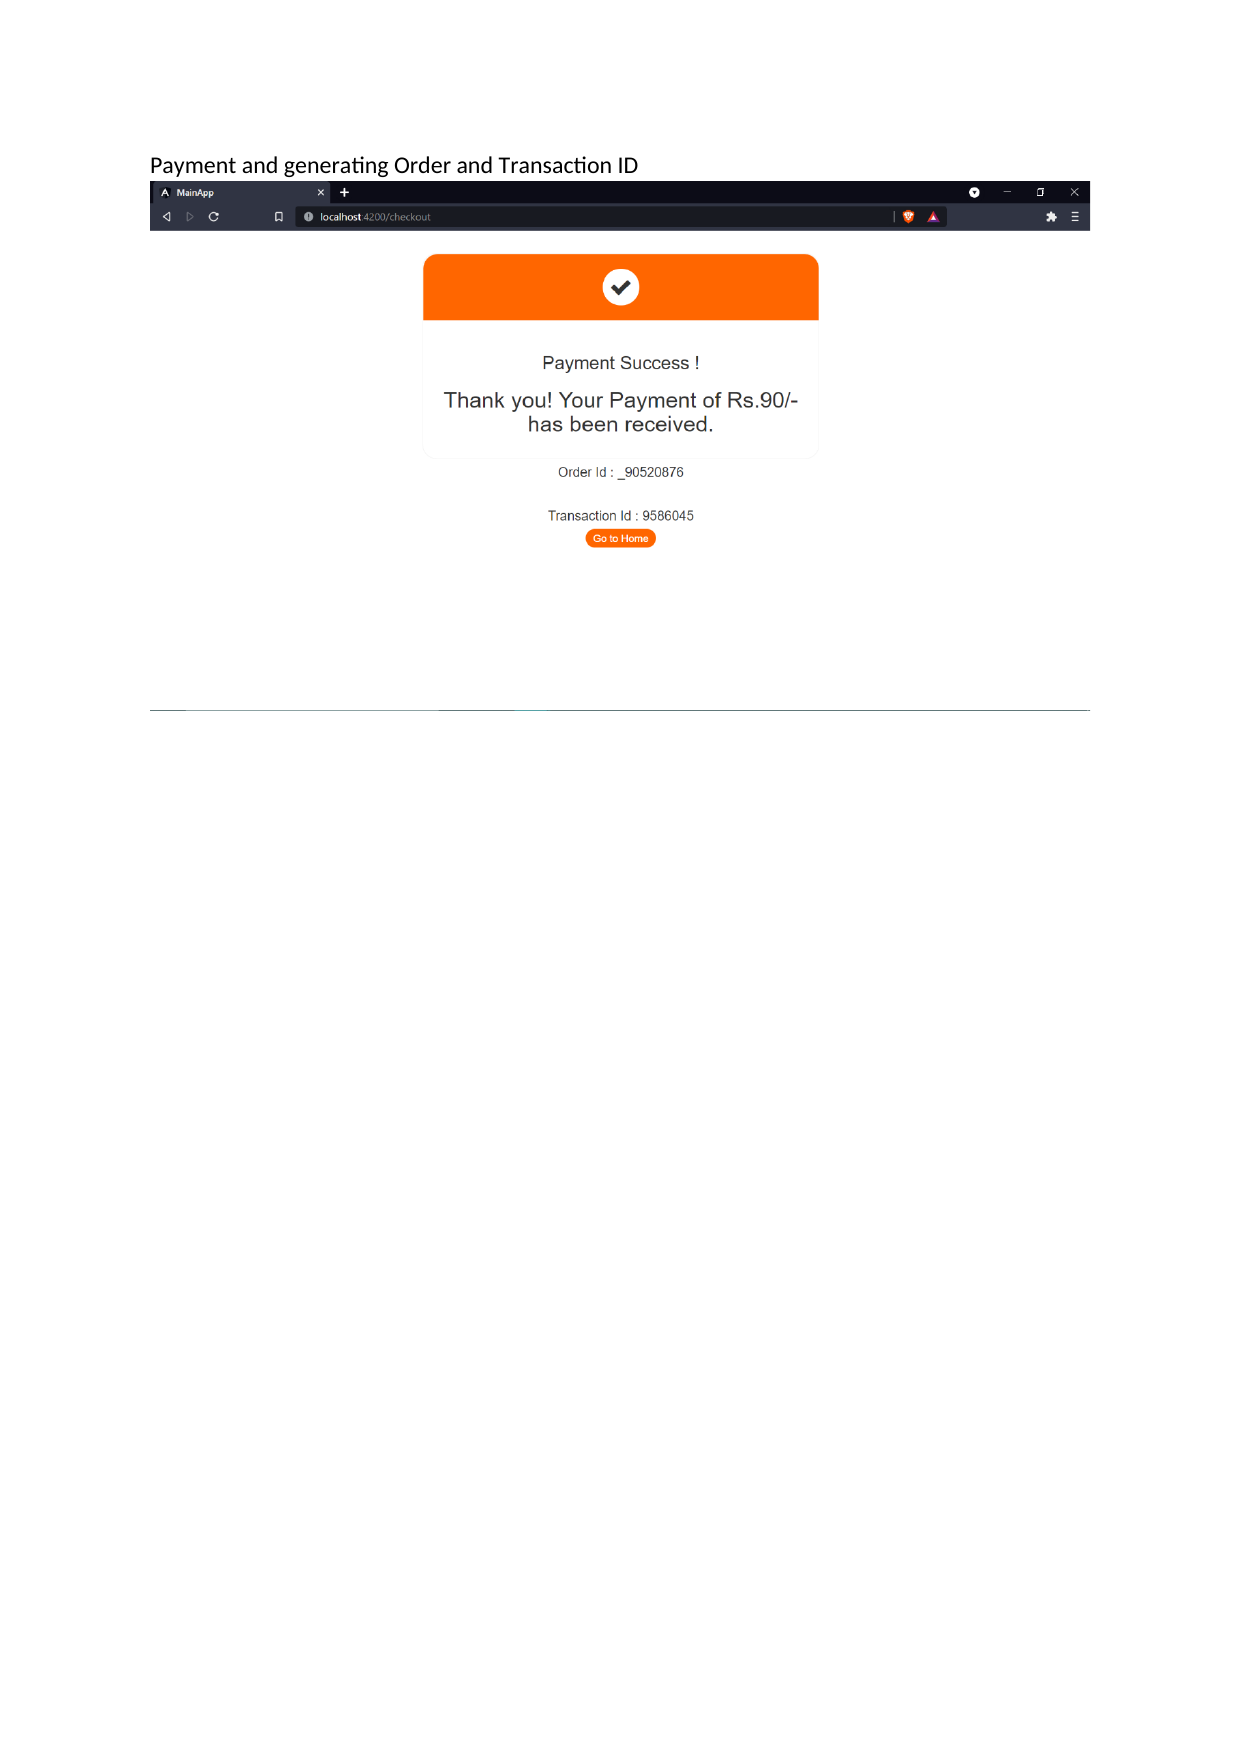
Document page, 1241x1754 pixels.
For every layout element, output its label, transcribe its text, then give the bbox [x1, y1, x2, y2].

picture [150, 181, 1091, 711]
text Payment and generating Order and Transaction ID [150, 150, 1090, 181]
